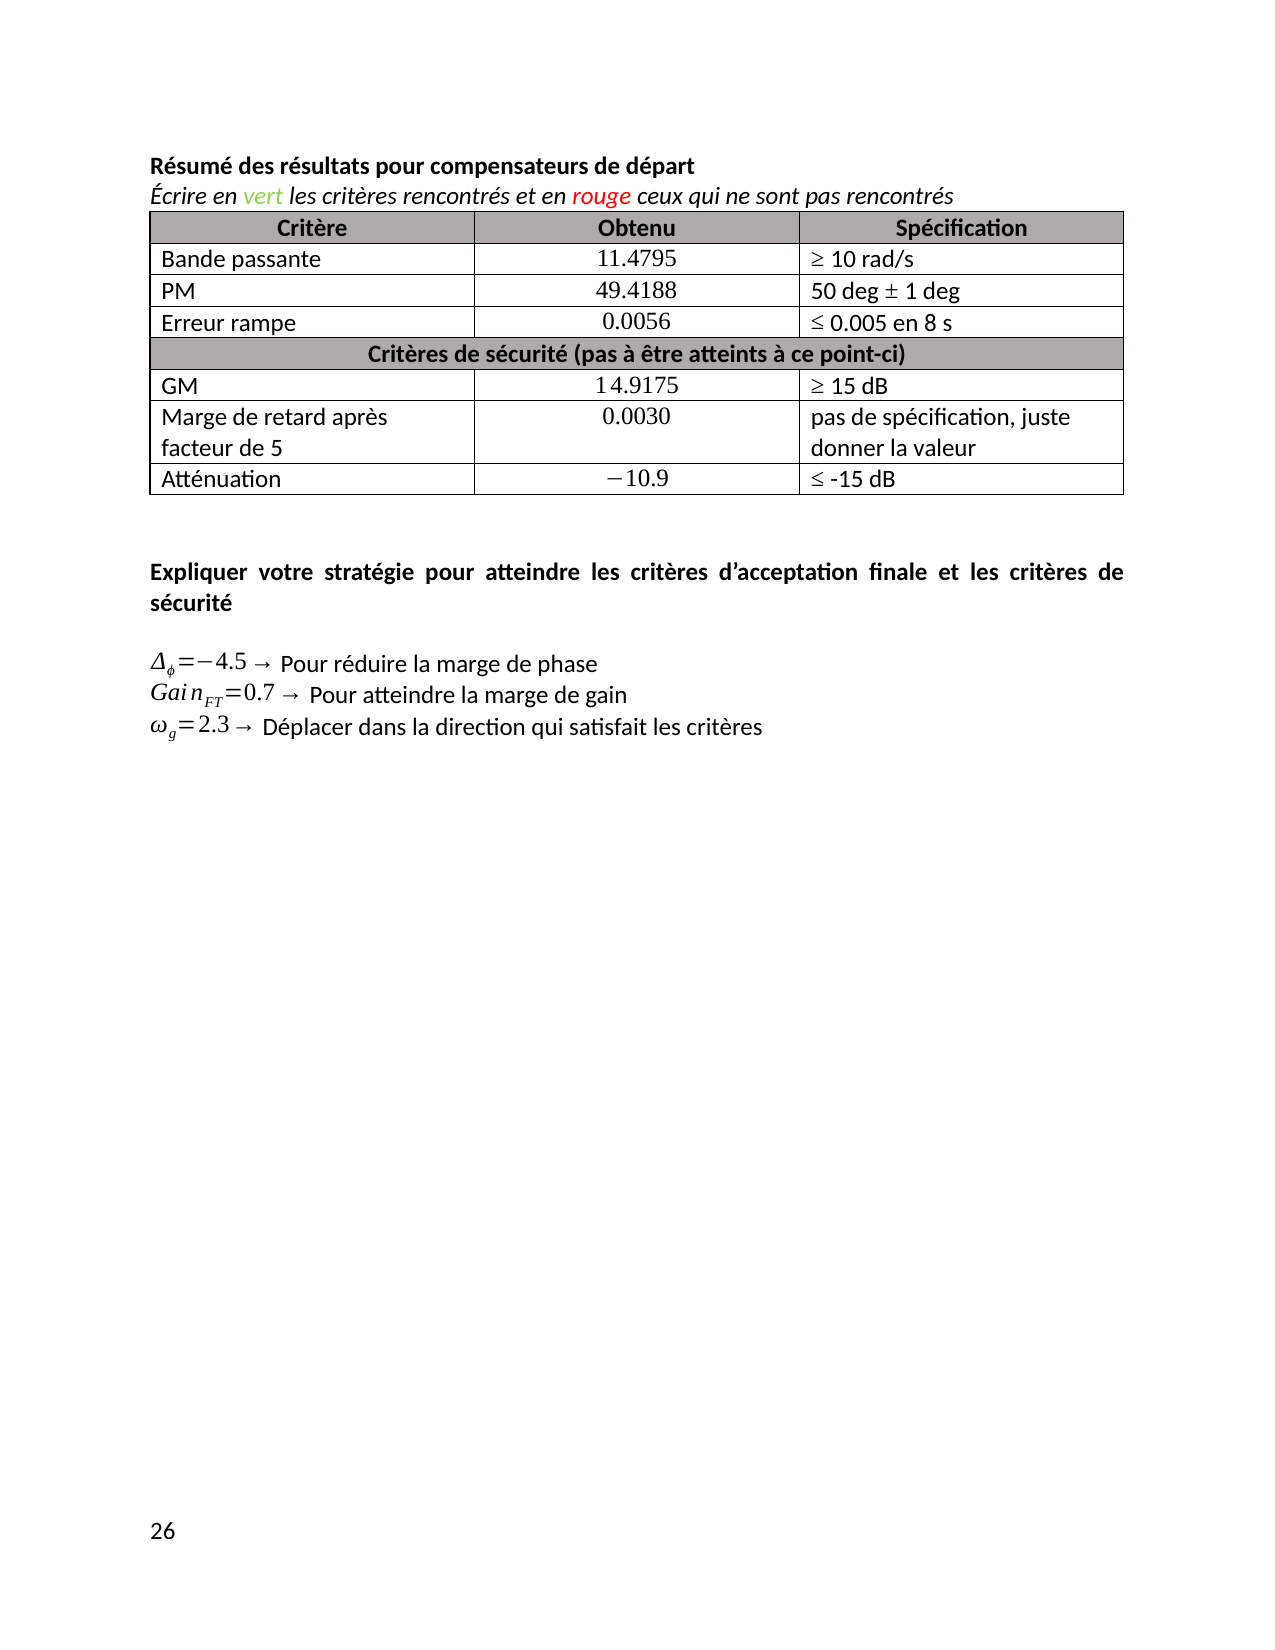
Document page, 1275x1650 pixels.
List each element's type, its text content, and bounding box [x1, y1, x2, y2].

table_cell 0.005 en 8 s [800, 307, 1123, 337]
table_cell [475, 401, 799, 462]
table_cell PM [151, 275, 474, 306]
table_cell Marge de retard après facteur de 5 [151, 401, 474, 462]
table_cell -15 dB [800, 464, 1123, 494]
table_cell pas de spécification, juste donner la valeur [800, 401, 1123, 462]
table_cell Atténuation [151, 464, 474, 494]
table_cell [475, 275, 799, 306]
table_header Obtenu [475, 212, 799, 243]
table_cell 50 deg 1 deg [800, 275, 1123, 306]
text Écrire en vert les critères rencontrés et en rouge ceux qui ne sont pas rencontrés [150, 181, 1125, 211]
table_cell [475, 244, 799, 274]
table_cell 15 dB [800, 370, 1123, 400]
text Déplacer dans la direction qui satisfait les critères [150, 710, 1125, 742]
table_cell 10 rad/s [800, 244, 1123, 274]
text Pour atteindre la marge de gain [150, 679, 1125, 710]
table_header Spécification [800, 212, 1123, 243]
table_cell GM [151, 370, 474, 400]
table_cell Erreur rampe [151, 307, 474, 337]
table_header Critère [151, 212, 474, 243]
table_cell [475, 464, 799, 494]
text Résumé des résultats pour compensateurs de départ [150, 150, 1125, 181]
text Pour réduire la marge de phase [150, 648, 1125, 679]
text Expliquer votre stratégie pour atteindre les critères d’acceptation finale et les critères de sécurité [150, 556, 1125, 617]
table_cell Bande passante [151, 244, 474, 274]
table_cell [475, 307, 799, 337]
table_cell [475, 370, 799, 400]
table_cell Critères de sécurité (pas à être atteints à ce point-ci) [151, 338, 1123, 369]
